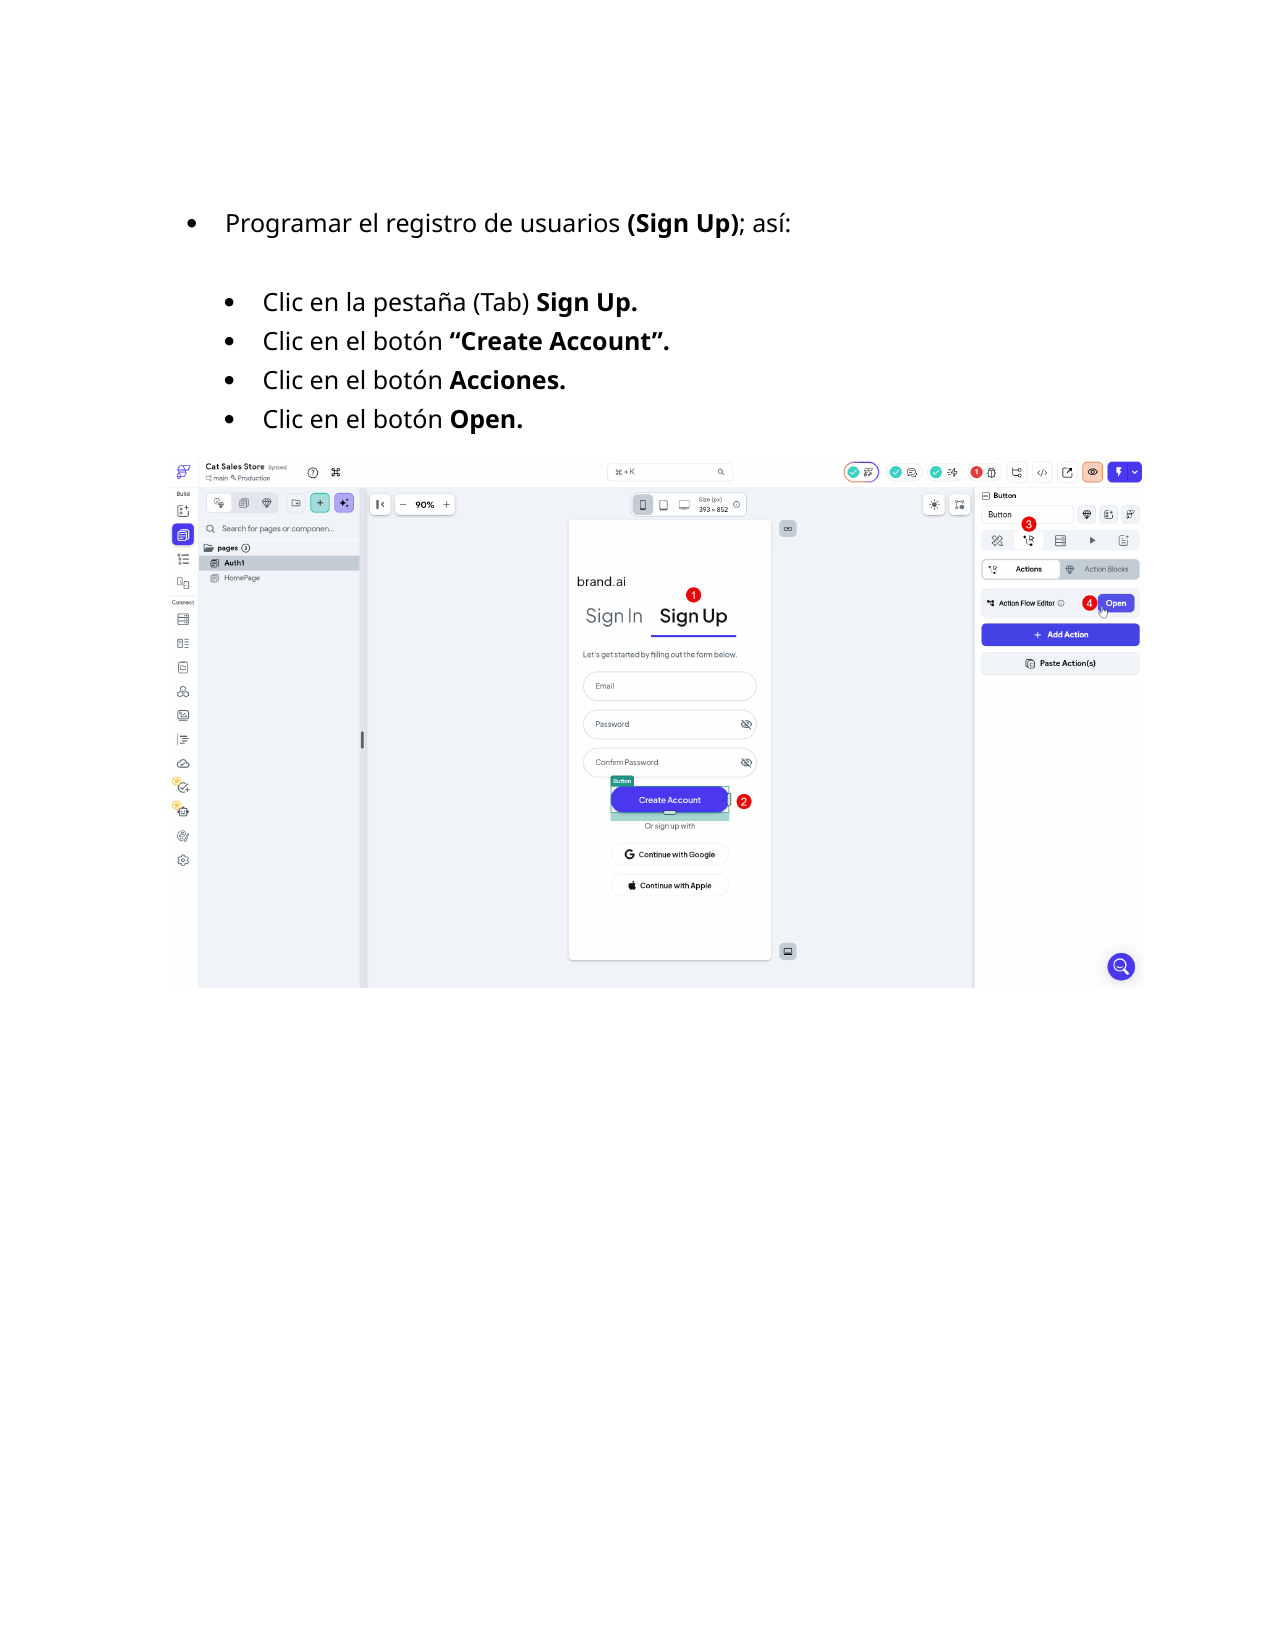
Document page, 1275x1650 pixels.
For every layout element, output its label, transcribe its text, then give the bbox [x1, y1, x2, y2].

list Clic en el botón “Create Account”. [225, 323, 1125, 357]
list Programar el registro de usuarios (Sign Up); así: [187, 206, 1125, 240]
list Clic en el botón Acciones. [225, 362, 1125, 397]
list Clic en la pestaña (Tab) Sign Up. [225, 284, 1125, 318]
list Clic en el botón Open. [225, 402, 1125, 436]
